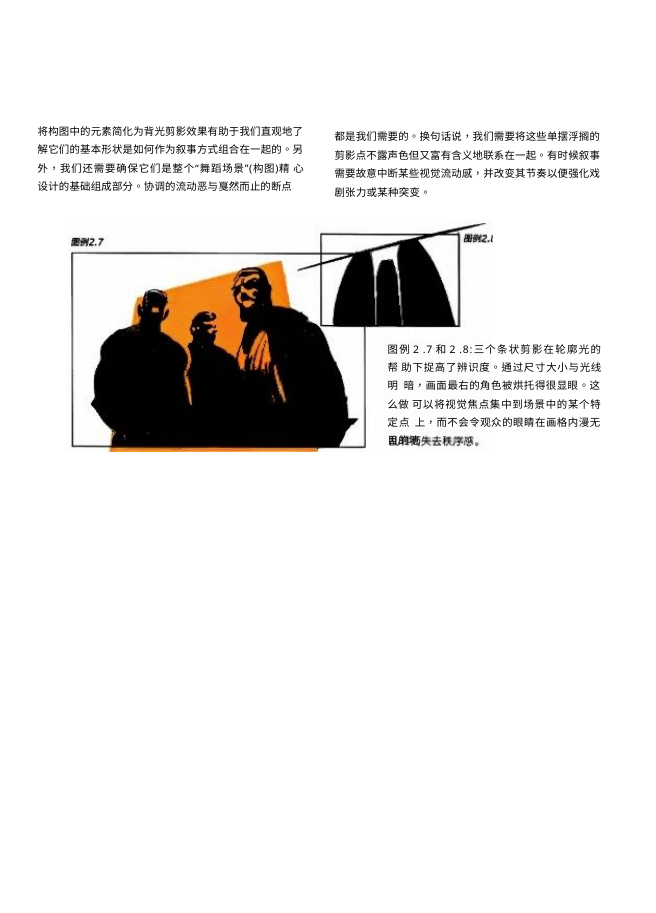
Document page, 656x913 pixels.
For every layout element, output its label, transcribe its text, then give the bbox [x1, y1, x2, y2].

text 都是我们需要的。换句话说，我们需要将这些单摆浮搁的 剪影点不露声色但又富有含义地联系在一起。有时候叙事 需要故意中断某些视觉流动感，并改变其节奏以便强化戏 剧张力或某种突变。 [334, 129, 601, 199]
picture [67, 220, 493, 452]
text 将构图中的元素简化为背光剪影效果有助于我们直观地了 解它们的基本形状是如何作为叙事方式组合在一起的。另 外，我们还需要确保它们是整个“舞蹈场景”(构图)精 心设计的基础组成部分。协调的流动恶与戛然而止的断点 [37, 124, 303, 193]
text 图例2 .7和2 .8:三个条状剪影在轮廓光的帮 助下捉高了辨识度。通过尺寸大小与光线明 暗，画面最右的角色被烘托得很显眼。这么做 可以将视觉焦点集中到场景中的某个特定点 上，而不会令观众的眼睛在画格内漫无目的地 [387, 342, 601, 447]
